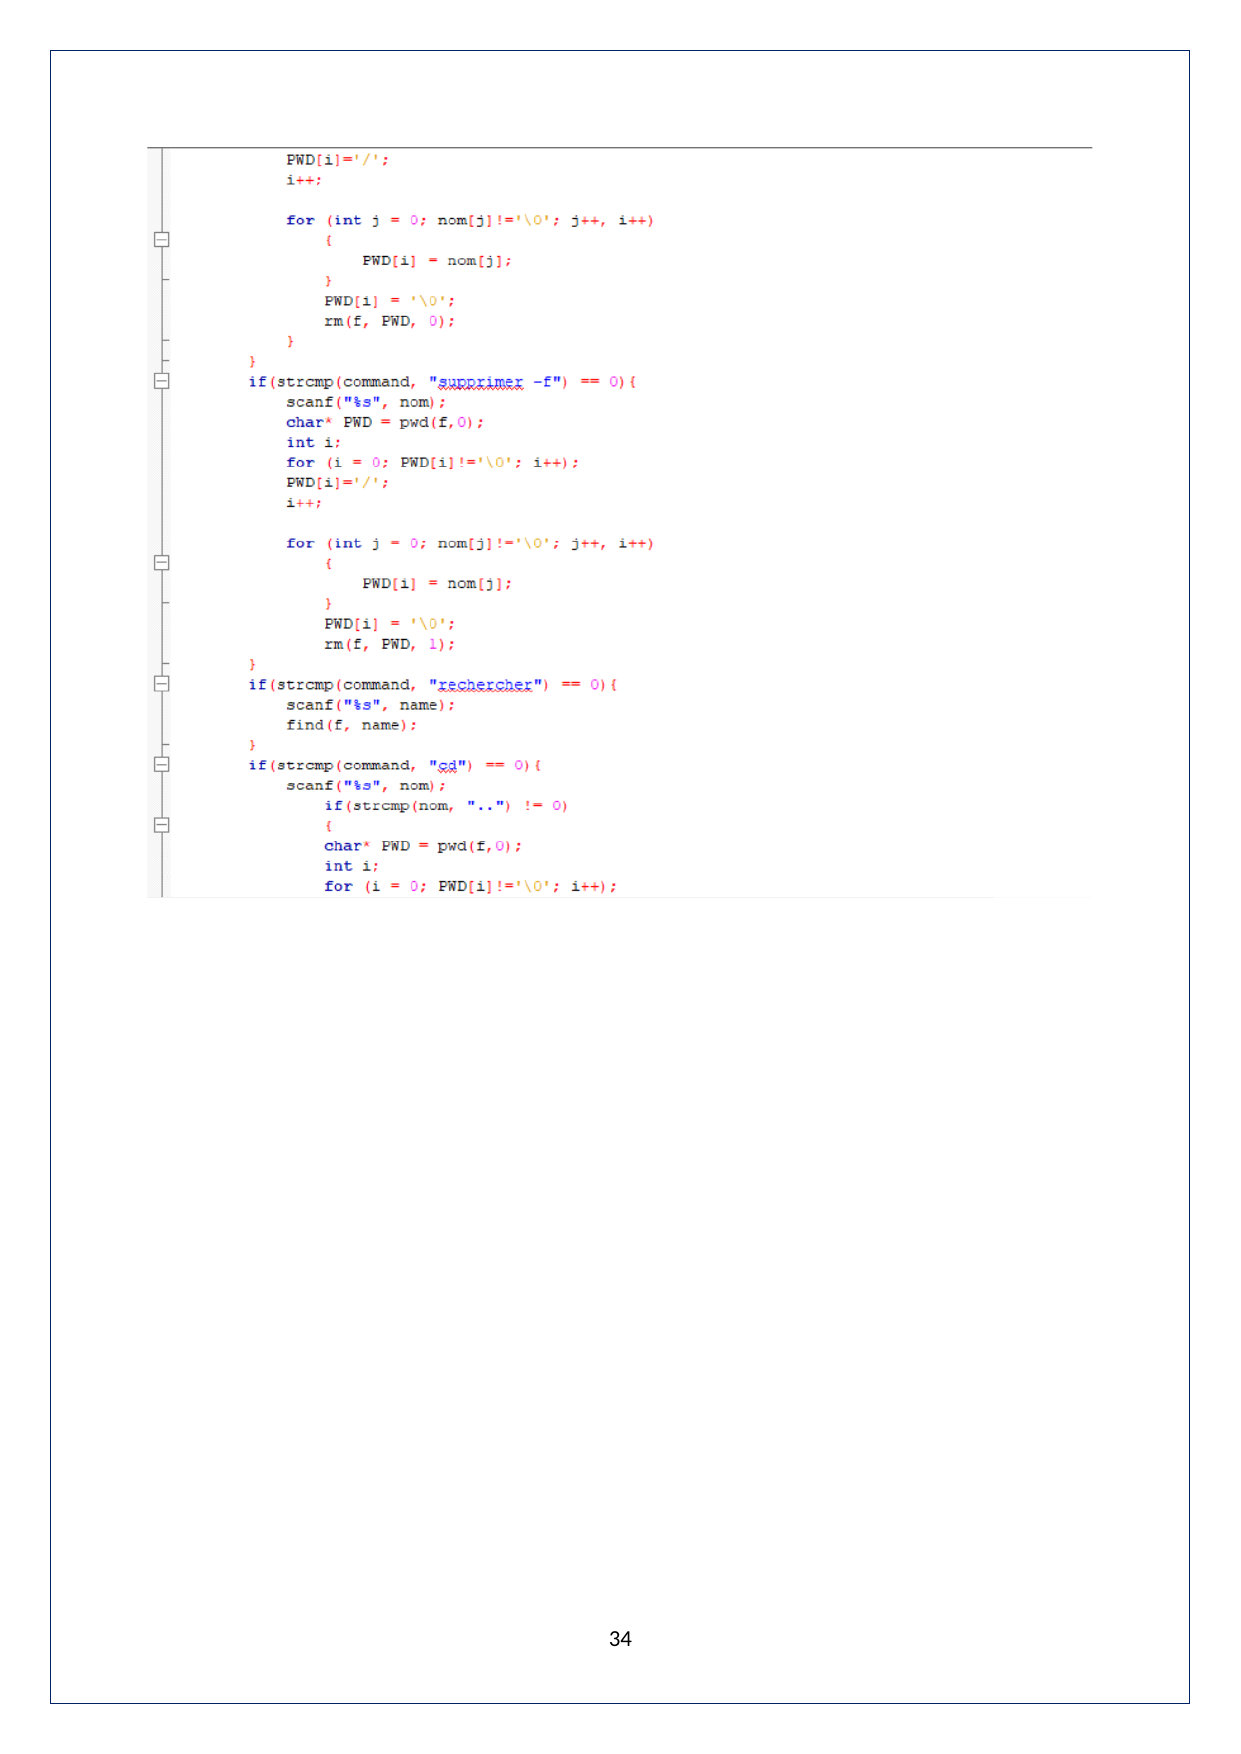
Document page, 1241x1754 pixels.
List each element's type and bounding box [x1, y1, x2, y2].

picture [147, 147, 1093, 898]
